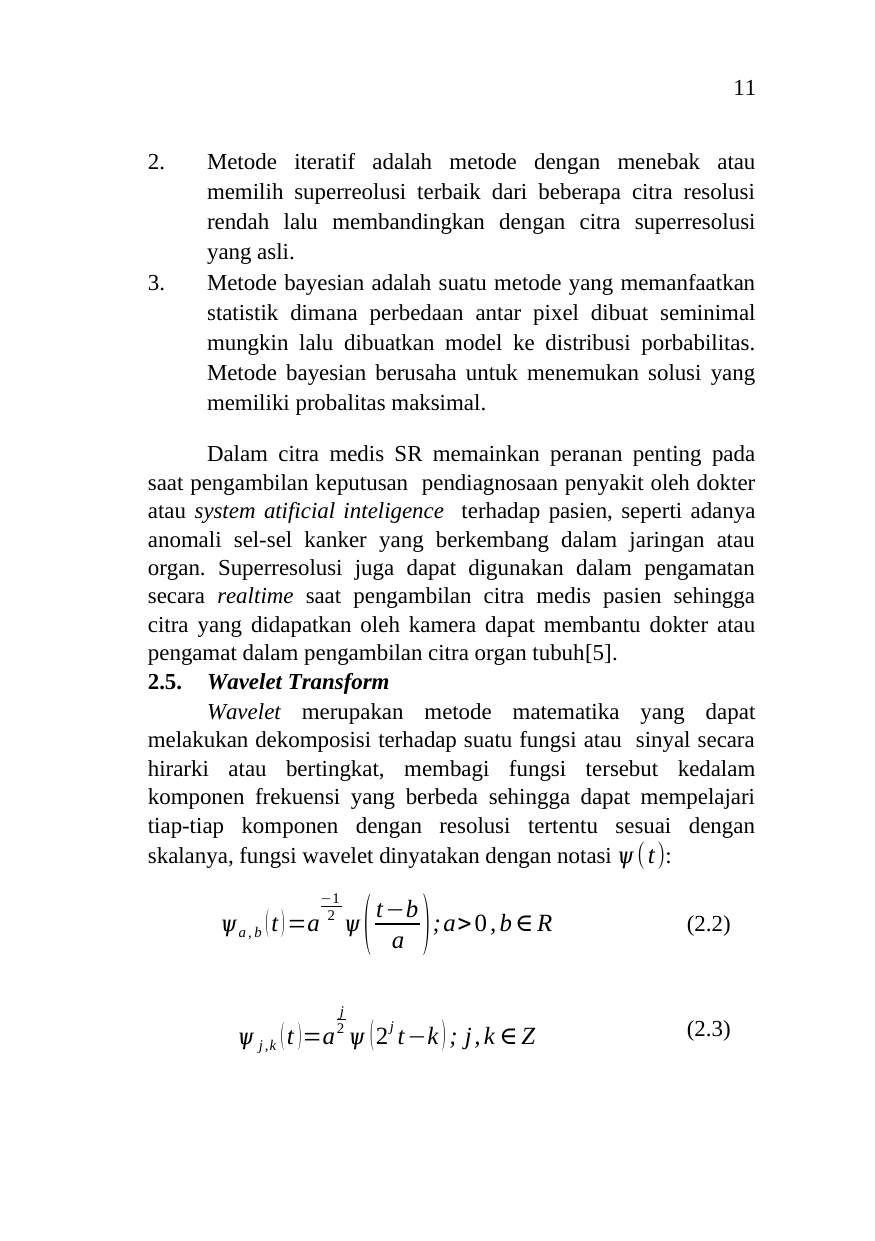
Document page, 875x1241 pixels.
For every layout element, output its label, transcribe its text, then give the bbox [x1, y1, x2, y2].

text Dalam citra medis SR memainkan peranan penting pada saat pengambilan keputusan pendiagnosaan penyakit oleh dokter atau system atificial inteligence terhadap pasien, seperti adanya anomali sel-sel kanker yang berkembang dalam jaringan atau organ. Superresolusi juga dapat digunakan dalam pengamatan secara realtime saat pengambilan citra medis pasien sehingga citra yang didapatkan oleh kamera dapat membantu dokter atau pengamat dalam pengambilan citra organ tubuh[5]. [148, 440, 756, 666]
list Wavelet Transform [148, 668, 756, 694]
list Metode bayesian adalah suatu metode yang memanfaatkan statistik dimana perbedaan antar pixel dibuat seminimal mungkin lalu dibuatkan model ke distribusi porbabilitas. Metode bayesian berusaha untuk menemukan solusi yang memiliki probalitas maksimal. [148, 268, 756, 416]
table_header [638, 1002, 744, 1054]
list Metode iteratif adalah metode dengan menebak atau memilih superreolusi terbaik dari beberapa citra resolusi rendah lalu membandingkan dengan citra superresolusi yang asli. [148, 148, 756, 265]
table_header [136, 889, 638, 957]
table_header [638, 889, 744, 957]
text Wavelet merupakan metode matematika yang dapat melakukan dekomposisi terhadap suatu fungsi atau sinyal secara hirarki atau bertingkat, membagi fungsi tersebut kedalam komponen frekuensi yang berbeda sehingga dapat mempelajari tiap-tiap komponen dengan resolusi tertentu sesuai dengan skalanya, fungsi wavelet dinyatakan dengan notasi : [148, 698, 756, 870]
table_header [136, 1002, 638, 1054]
